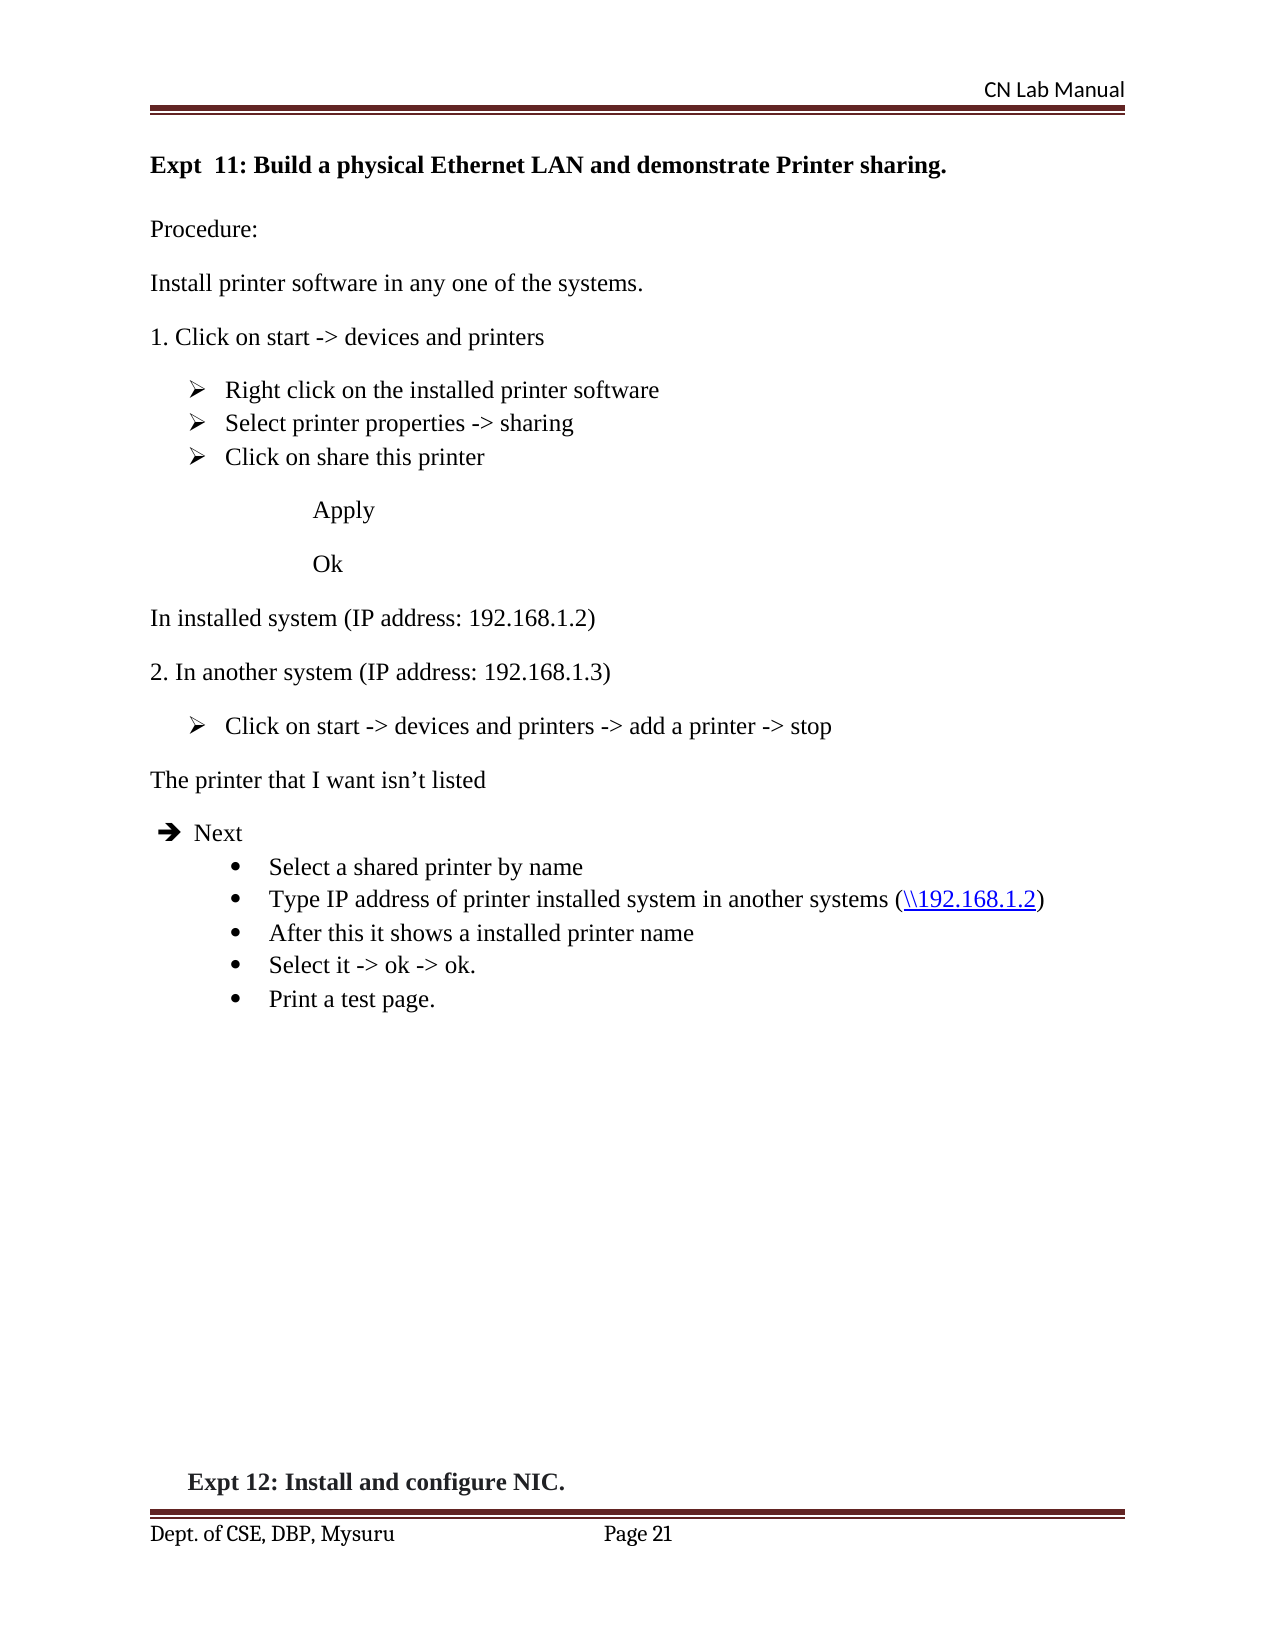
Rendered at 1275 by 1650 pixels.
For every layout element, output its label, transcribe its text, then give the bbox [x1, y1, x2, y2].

text Procedure: [150, 214, 1125, 243]
text In installed system (IP address: 192.168.1.2) [150, 603, 1125, 632]
text Expt 11: Build a physical Ethernet LAN and demonstrate Printer sharing. [150, 150, 1125, 179]
list Print a test page. [231, 984, 1125, 1012]
text Install printer software in any one of the systems. [150, 268, 1125, 297]
text 2. In another system (IP address: 192.168.1.3) [150, 657, 1125, 686]
list After this it shows a installed printer name [231, 918, 1125, 946]
text Expt 12: Install and configure NIC. [187, 1467, 1125, 1496]
text The printer that I want isn’t listed [150, 765, 1125, 793]
list Next [156, 818, 1125, 847]
list Select printer properties -> sharing [187, 408, 1125, 437]
list Click on share this printer [187, 442, 1125, 470]
text Apply [150, 495, 1125, 524]
list Select a shared printer by name [231, 852, 1125, 880]
list Select it -> ok -> ok. [231, 951, 1125, 979]
list Type IP address of printer installed system in another systems (\\192.168.1.2) [231, 884, 1125, 913]
text 1. Click on start -> devices and printers [150, 322, 1125, 350]
list Right click on the installed printer software [187, 376, 1125, 404]
list Click on start -> devices and printers -> add a printer -> stop [187, 711, 1125, 739]
text Ok [150, 549, 1125, 578]
